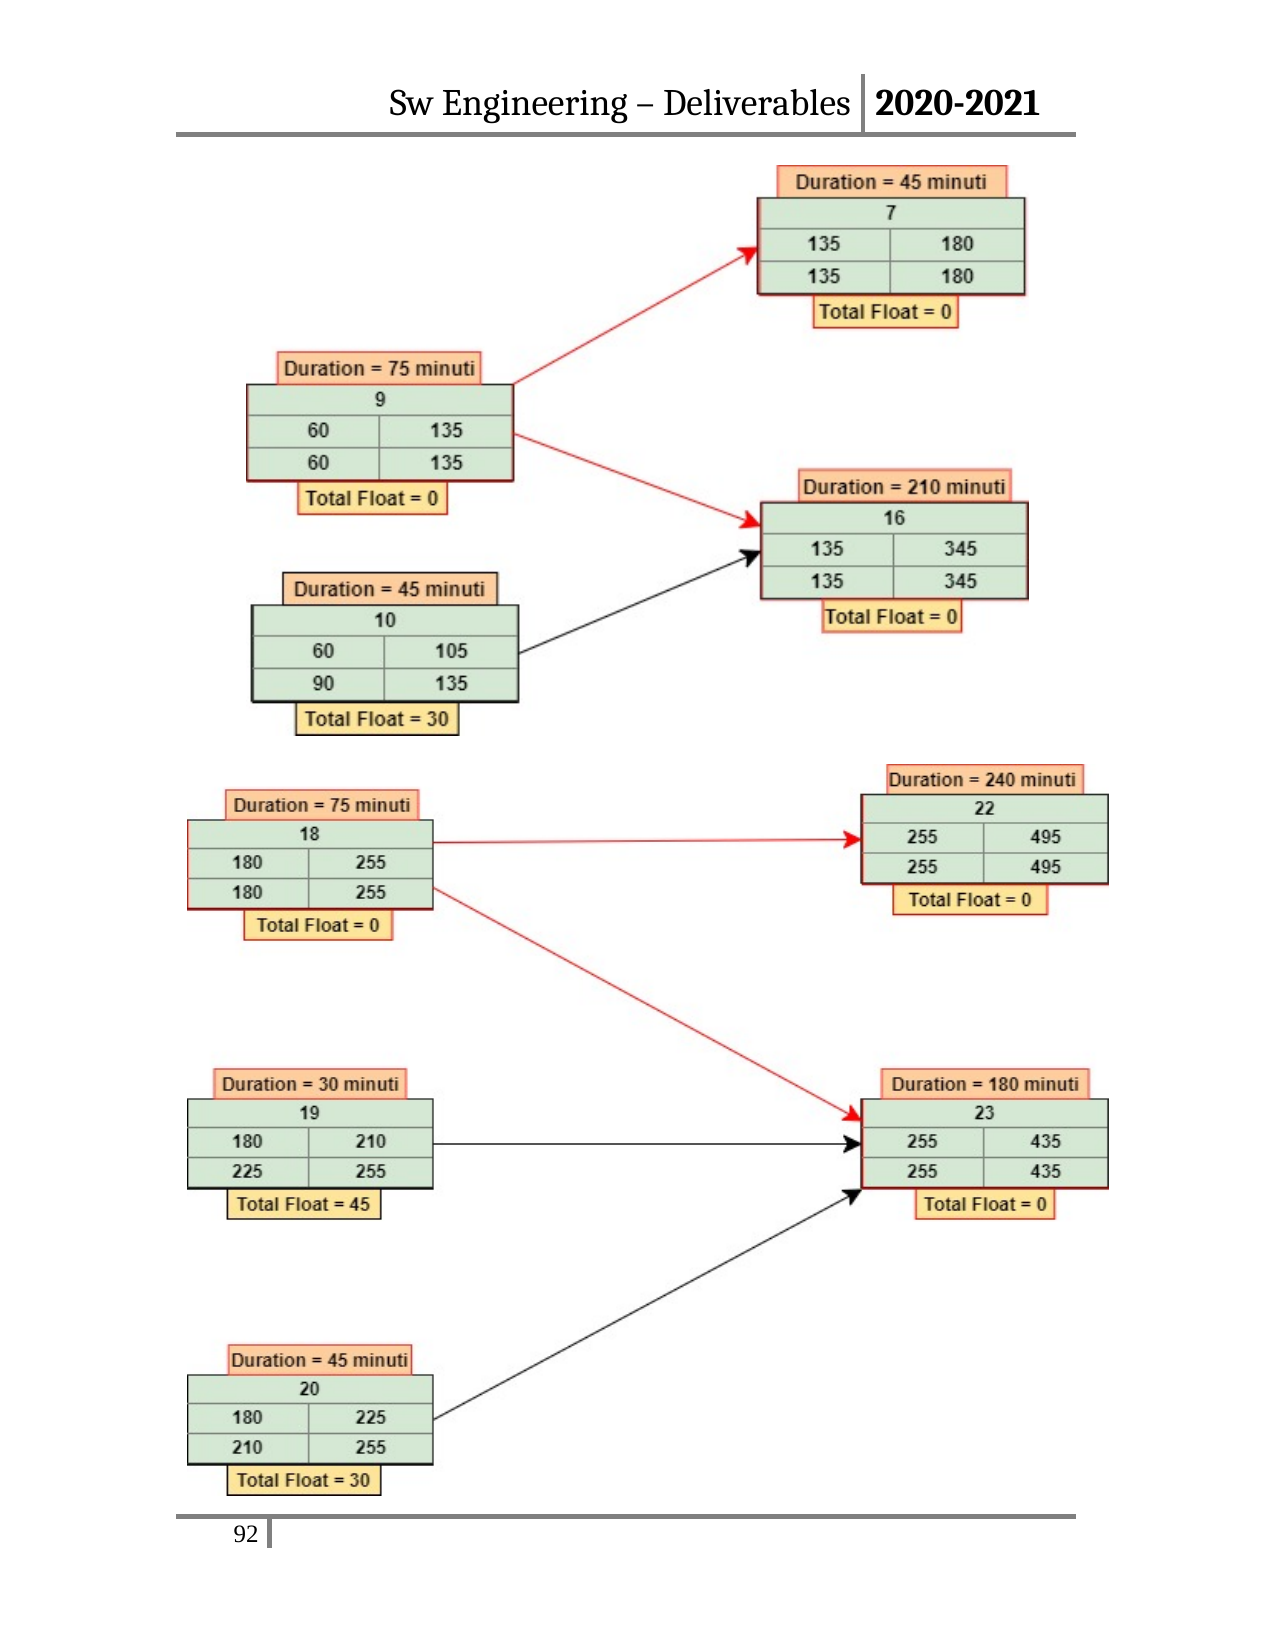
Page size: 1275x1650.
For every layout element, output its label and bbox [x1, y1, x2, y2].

picture [246, 165, 1029, 736]
picture [187, 764, 1109, 1496]
